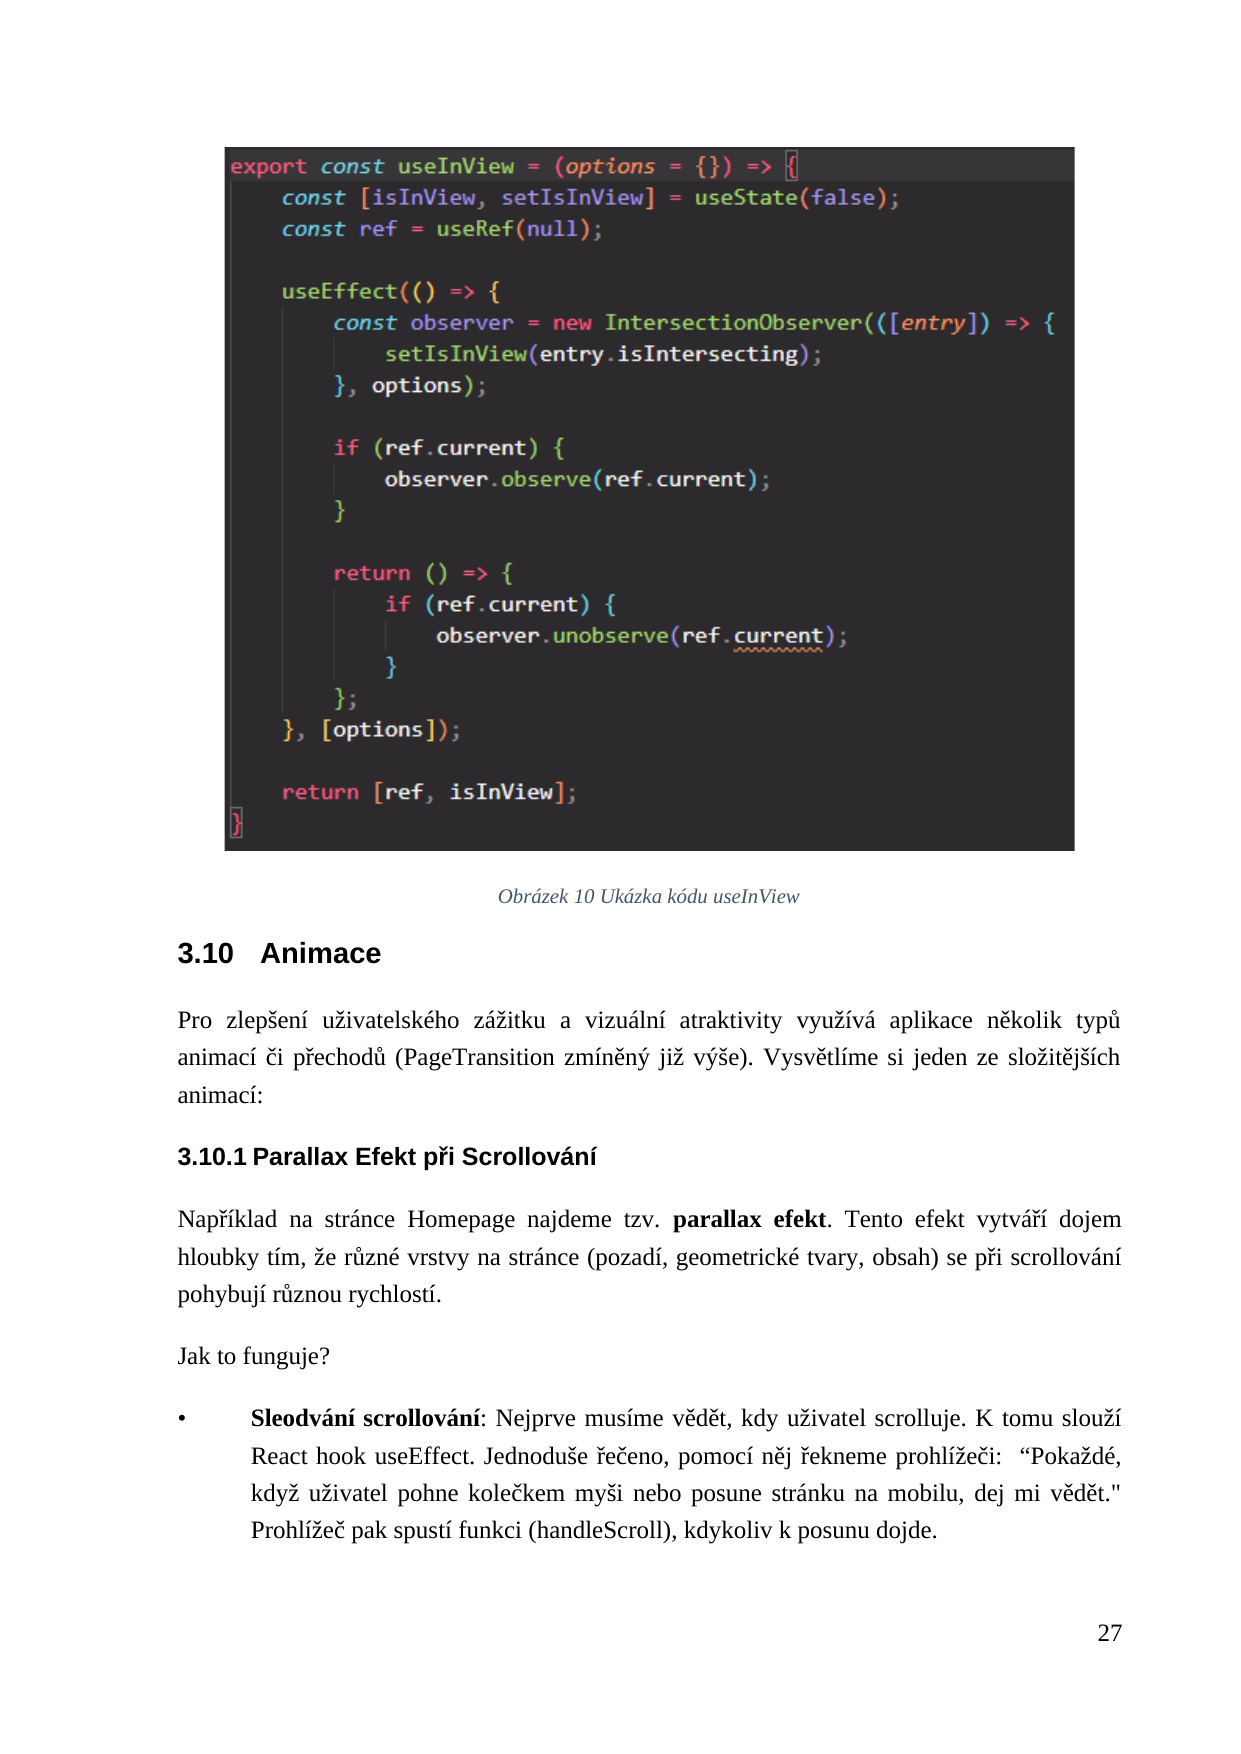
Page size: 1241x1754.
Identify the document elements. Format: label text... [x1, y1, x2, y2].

list Sleodvání scrollování: Nejprve musíme vědět, kdy uživatel scrolluje. K tomu slouží React hook useEffect. Jednoduše řečeno, pomocí něj řekneme prohlížeči: “Pokaždé, když uživatel pohne kolečkem myši nebo posune stránku na mobilu, dej mi vědět." Prohlížeč pak spustí funkci (handleScroll), kdykoliv k posunu dojde. [177, 1403, 1122, 1544]
text Jak to funguje? [177, 1341, 1122, 1370]
text Pro zlepšení uživatelského zážitku a vizuální atraktivity využívá aplikace několik typů animací či přechodů (PageTransition zmíněný již výše). Vysvětlíme si jeden ze složitějších animací: [177, 1005, 1122, 1108]
subtitle Animace [177, 937, 1122, 970]
picture [224, 147, 1075, 851]
text Například na stránce Homepage najdeme tzv. parallax efekt. Tento efekt vytváří dojem hloubky tím, že různé vrstvy na stránce (pozadí, geometrické tvary, obsah) se při scrollování pohybují různou rychlostí. [177, 1204, 1122, 1308]
subtitle Parallax Efekt při Scrollování [177, 1142, 1122, 1171]
